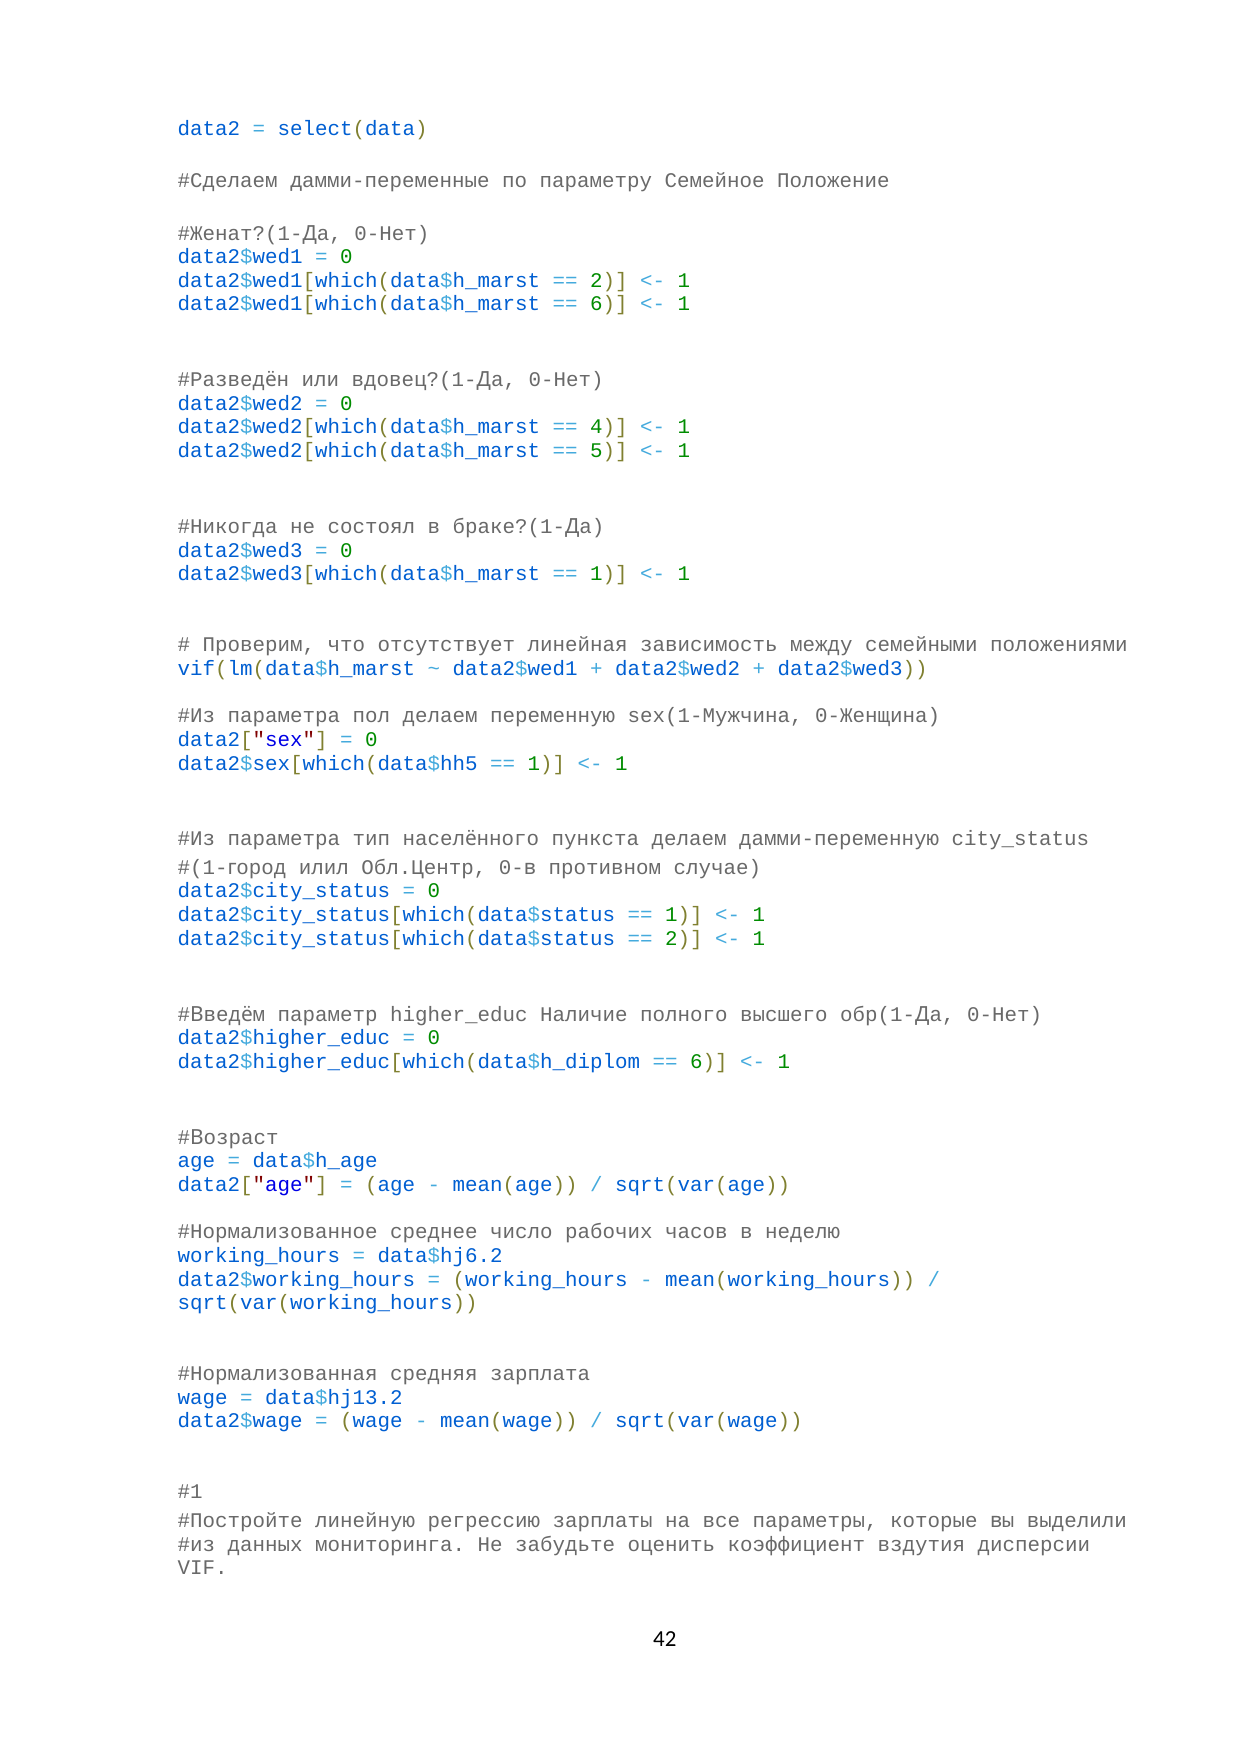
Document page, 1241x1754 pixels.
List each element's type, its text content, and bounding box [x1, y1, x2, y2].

text data2$working_hours = (working_hours - mean(working_hours)) / sqrt(var(working_hours)) [177, 1269, 1152, 1316]
text #Введём параметр higher_educ Наличие полного высшего обр(1-Да, 0-Нет) [177, 999, 1152, 1027]
text data2$wed1 = 0 [177, 246, 1152, 270]
text data2$wed1[which(data$h_marst == 2)] <- 1 [177, 270, 1152, 293]
text data2$wed2 = 0 [177, 393, 1152, 417]
text data2$wed1[which(data$h_marst == 6)] <- 1 [177, 293, 1152, 317]
text #из данных мониторинга. Не забудьте оценить коэффициент вздутия дисперсии VIF. [177, 1534, 1152, 1581]
text data2$higher_educ[which(data$h_diplom == 6)] <- 1 [177, 1051, 1152, 1074]
text data2$wed3 = 0 [177, 540, 1152, 563]
text #Никогда не состоял в браке?(1-Да) [177, 511, 1152, 540]
text working_hours = data$hj6.2 [177, 1245, 1152, 1269]
text vif(lm(data$h_marst ~ data2$wed1 + data2$wed2 + data2$wed3)) [177, 658, 1152, 682]
text #Сделаем дамми-переменные по параметру Семейное Положение [177, 165, 1152, 194]
text #Из параметра пол делаем переменную sex(1-Мужчина, 0-Женщина) [177, 705, 1152, 729]
text #Из параметра тип населённого пункста делаем дамми-переменную city_status [177, 823, 1152, 852]
text data2["age"] = (age - mean(age)) / sqrt(var(age)) [177, 1174, 1152, 1198]
text data2$wage = (wage - mean(wage)) / sqrt(var(wage)) [177, 1411, 1152, 1434]
text #1 [177, 1481, 1152, 1505]
text data2$wed2[which(data$h_marst == 5)] <- 1 [177, 440, 1152, 464]
text data2$higher_educ = 0 [177, 1027, 1152, 1051]
text #Постройте линейную регрессию зарплаты на все параметры, которые вы выделили [177, 1505, 1152, 1534]
text #Возраст [177, 1122, 1152, 1150]
text data2$city_status = 0 [177, 881, 1152, 904]
text data2$wed2[which(data$h_marst == 4)] <- 1 [177, 417, 1152, 440]
text data2$city_status[which(data$status == 2)] <- 1 [177, 928, 1152, 951]
text wage = data$hj13.2 [177, 1387, 1152, 1411]
text data2$wed3[which(data$h_marst == 1)] <- 1 [177, 563, 1152, 587]
text # Проверим, что отсутствует линейная зависимость между семейными положениями [177, 634, 1152, 658]
text data2$sex[which(data$hh5 == 1)] <- 1 [177, 752, 1152, 776]
text #Нормализованное среднее число рабочих часов в неделю [177, 1221, 1152, 1245]
text data2 = select(data) [177, 118, 1152, 142]
text #Нормализованная средняя зарплата [177, 1363, 1152, 1387]
text data2["sex"] = 0 [177, 729, 1152, 752]
text #Разведён или вдовец?(1-Да, 0-Нет) [177, 364, 1152, 393]
text age = data$h_age [177, 1150, 1152, 1174]
text data2$city_status[which(data$status == 1)] <- 1 [177, 904, 1152, 928]
text #Женат?(1-Да, 0-Нет) [177, 218, 1152, 246]
text #(1-город илил Обл.Центр, 0-в противном случае) [177, 852, 1152, 881]
